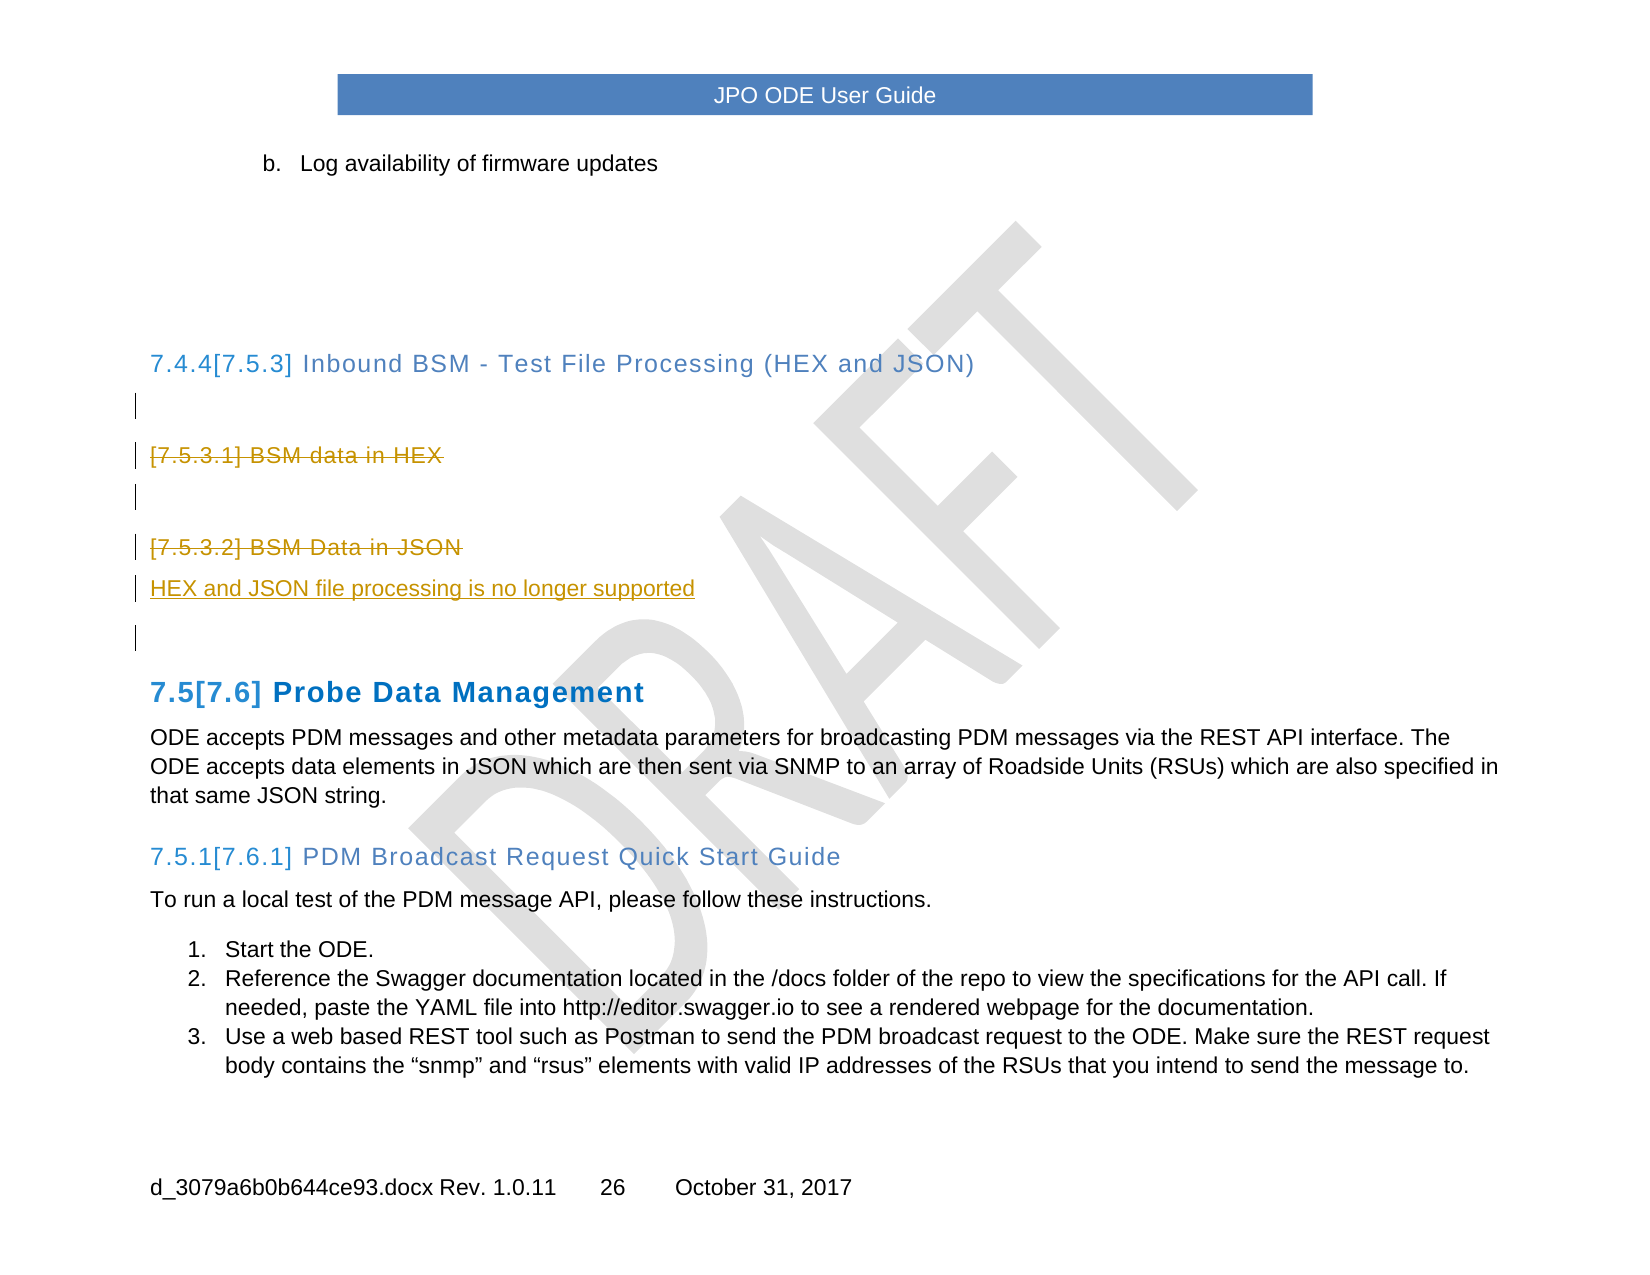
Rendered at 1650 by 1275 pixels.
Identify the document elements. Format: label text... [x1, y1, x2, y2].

text ODE accepts PDM messages and other metadata parameters for broadcasting PDM messages via the REST API interface. The ODE accepts data elements in JSON which are then sent via SNMP to an array of Roadside Units (RSUs) which are also specified in that same JSON string. [150, 724, 1500, 808]
list Use a web based REST tool such as Postman to send the PDM broadcast request to the ODE. Make sure the REST request body contains the “snmp” and “rsus” elements with valid IP addresses of the RSUs that you intend to send the message to. [187, 1023, 1500, 1078]
subtitle PDM Broadcast Request Quick Start Guide [150, 842, 1500, 871]
list Start the ODE. [187, 936, 1500, 962]
list Log availability of firmware updates [262, 150, 1500, 176]
text To run a local test of the PDM message API, please follow these instructions. [150, 886, 1500, 913]
list Reference the Swagger documentation located in the /docs folder of the repo to view the specifications for the API call. If needed, paste the YAML file into http://editor.swagger.io to see a rendered webpage for the documentation. [187, 965, 1500, 1020]
subtitle Probe Data Management [150, 675, 1500, 708]
subtitle Inbound BSM - Test File Processing (HEX and JSON) [150, 349, 1500, 377]
